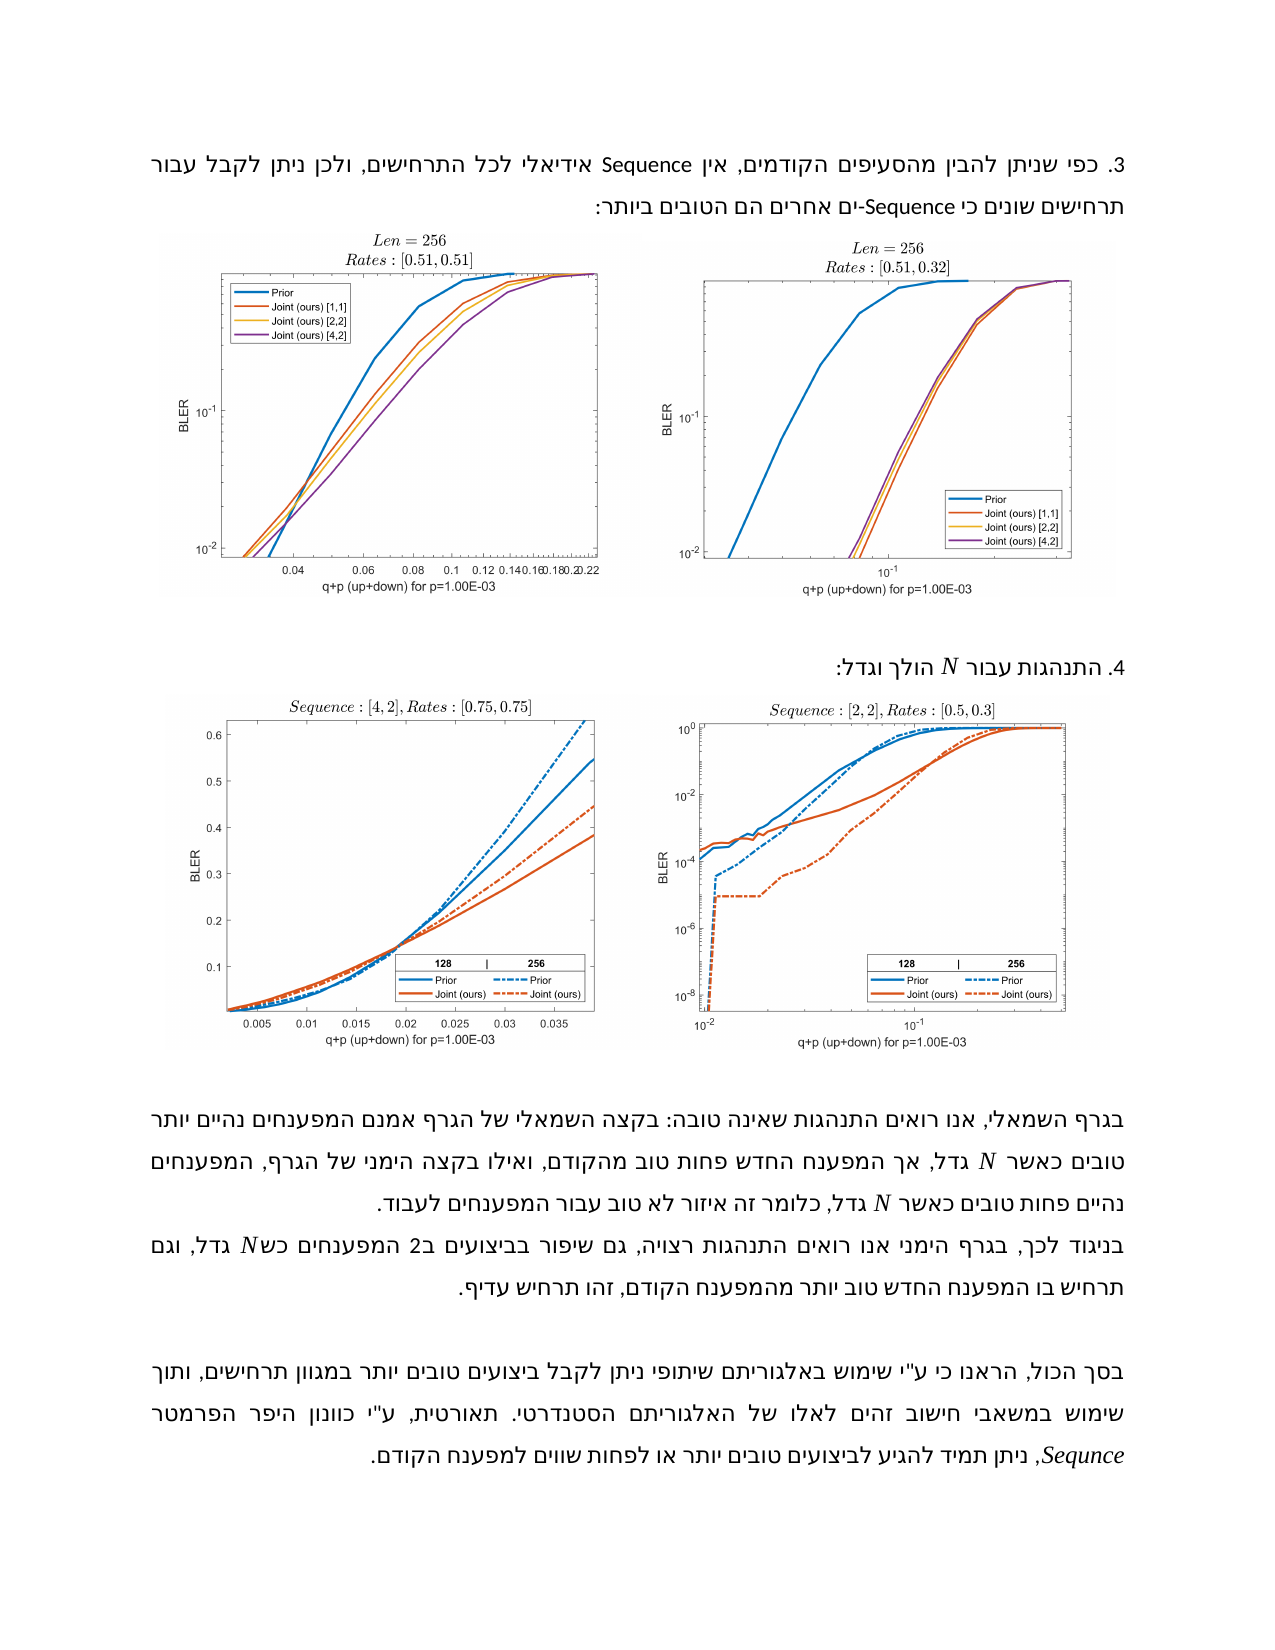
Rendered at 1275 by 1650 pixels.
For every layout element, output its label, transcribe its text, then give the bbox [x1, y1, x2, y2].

text 4. התנהגות עבור הולך וגדל: [150, 653, 1125, 681]
text בגרף השמאלי, אנו רואים התנהגות שאינה טובה: בקצה השמאלי של הגרף אמנם המפענחים נהיים יותר טובים כאשר גדל, אך המפענח החדש פחות טוב מהקודם, ואילו בקצה הימני של הגרף, המפענחים נהיים פחות טובים כאשר גדל, כלומר זה איזור לא טוב עבור המפענחים לעבוד. [150, 1105, 1125, 1217]
text 3. כפי שניתן להבין מהסעיפים הקודמים, אין Sequence אידיאלי לכל התרחישים, ולכן ניתן לקבל עבור תרחישים שונים כי Sequence-ים אחרים הם הטובים ביותר: [150, 150, 1125, 220]
text בניגוד לכך, בגרף הימני אנו רואים התנהגות רצויה, גם שיפור בביצועים ב2 המפענחים כש גדל, וגם תרחיש בו המפענח החדש טוב יותר מהמפענח הקודם, זהו תרחיש עדיף. [150, 1231, 1125, 1301]
text בסך הכול, הראנו כי ע"י שימוש באלגוריתם שיתופי ניתן לקבל ביצועים טובים יותר במגוון תרחישים, ותוך שימוש במשאבי חישוב זהים לאלו של האלגוריתם הסטנדרטי. תאורטית, ע"י כוונון היפר הפרמטר , ניתן תמיד להגיע לביצועים טובים יותר או לפחות שווים למפענח הקודם. [150, 1357, 1125, 1469]
picture [165, 694, 1110, 1050]
picture [158, 233, 1116, 597]
